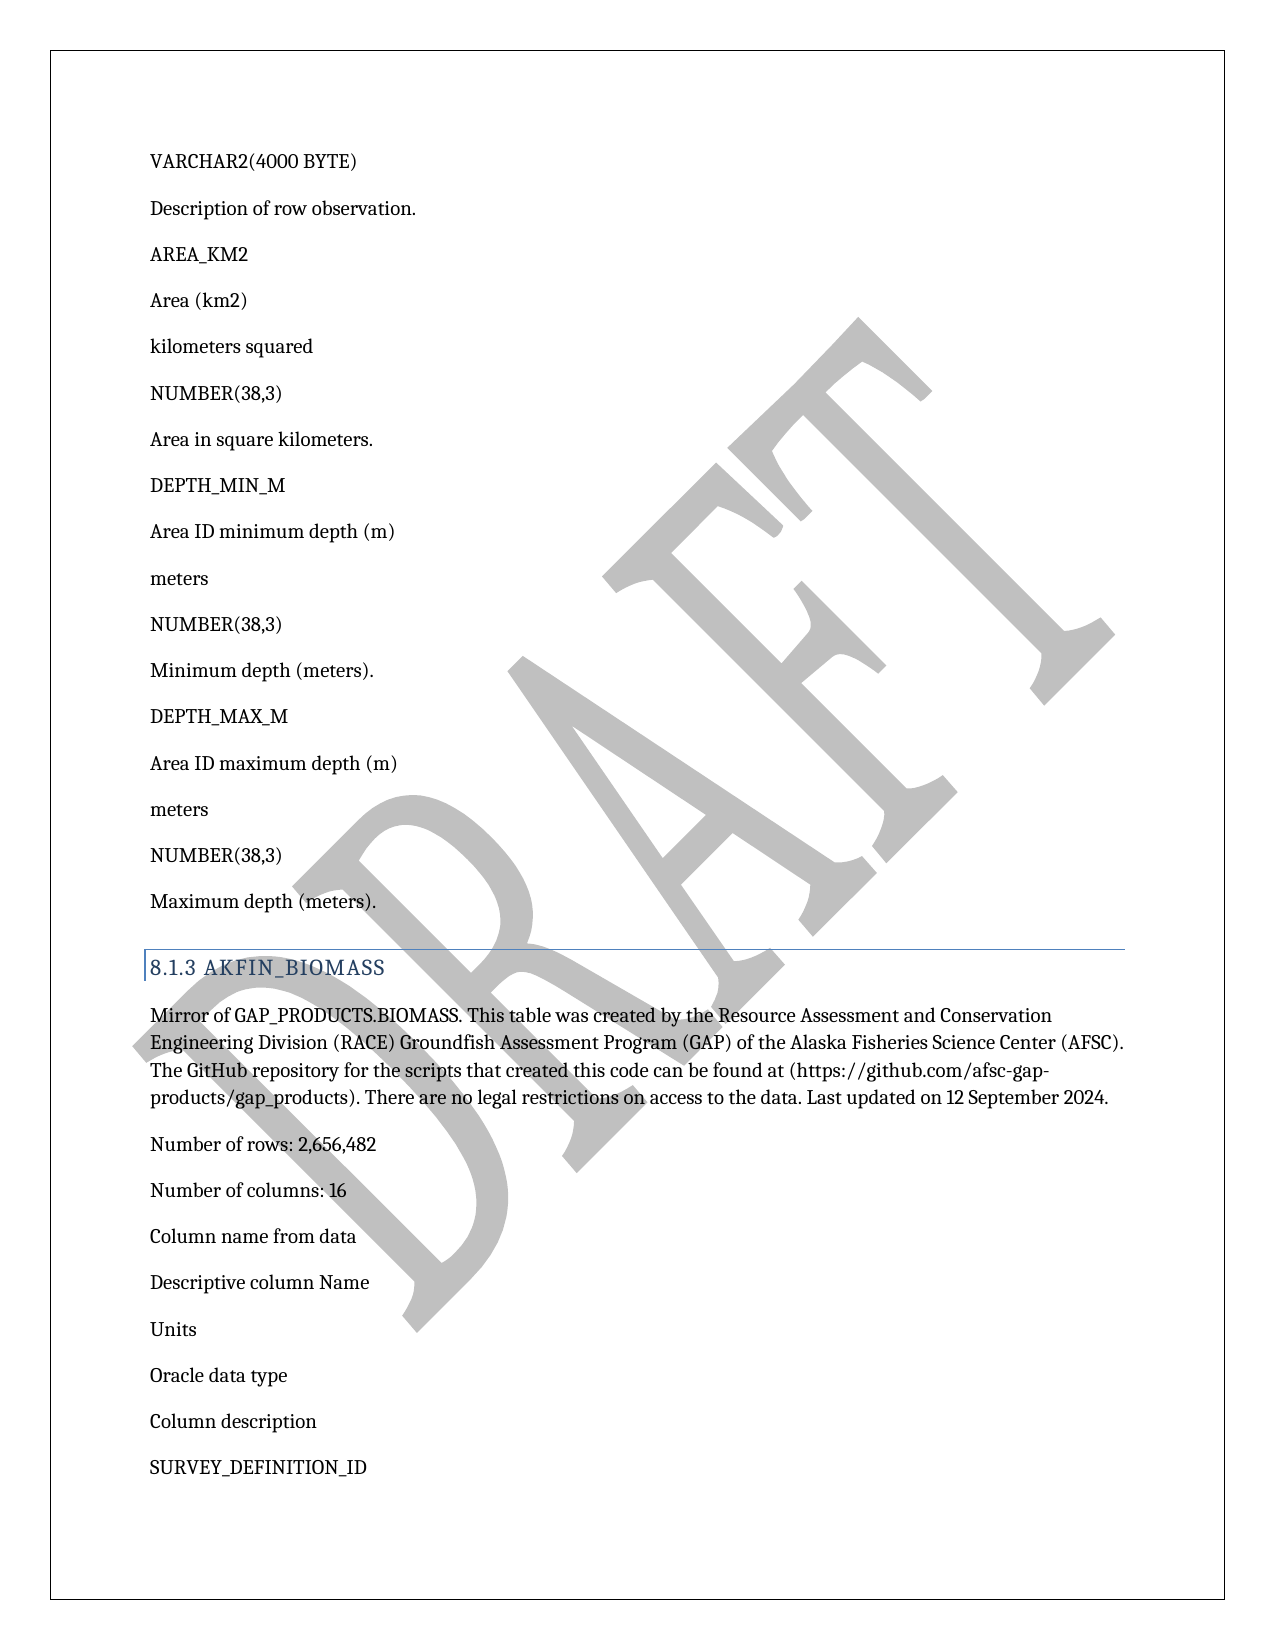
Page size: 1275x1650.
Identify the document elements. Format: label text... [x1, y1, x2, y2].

text Area (km2) [150, 289, 1125, 313]
subtitle 8.1.3 AKFIN_BIOMASS [146, 950, 1125, 981]
text Descriptive column Name [150, 1271, 1125, 1295]
text meters [150, 566, 1125, 590]
text DEPTH_MIN_M [150, 474, 1125, 498]
text DEPTH_MAX_M [150, 705, 1125, 729]
text NUMBER(38,3) [150, 381, 1125, 405]
text Units [150, 1317, 1125, 1341]
text Maximum depth (meters). [150, 890, 1125, 914]
text Mirror of GAP_PRODUCTS.BIOMASS. This table was created by the Resource Assessment and Conservation Engineering Division (RACE) Groundfish Assessment Program (GAP) of the Alaska Fisheries Science Center (AFSC). The GitHub repository for the scripts that created this code can be found at (https://github.com/afsc-gap-products/gap_products). There are no legal restrictions on access to the data. Last updated on 12 September 2024. [150, 1003, 1125, 1110]
text Minimum depth (meters). [150, 659, 1125, 683]
text Area in square kilometers. [150, 427, 1125, 451]
text NUMBER(38,3) [150, 844, 1125, 868]
text Area ID minimum depth (m) [150, 520, 1125, 544]
text Number of columns: 16 [150, 1178, 1125, 1202]
text Number of rows: 2,656,482 [150, 1132, 1125, 1156]
text meters [150, 797, 1125, 821]
text NUMBER(38,3) [150, 612, 1125, 636]
text SURVEY_DEFINITION_ID [150, 1456, 1125, 1480]
text VARCHAR2(4000 BYTE) [150, 150, 1125, 174]
text Description of row observation. [150, 196, 1125, 220]
text Oracle data type [150, 1363, 1125, 1387]
text Area ID maximum depth (m) [150, 751, 1125, 775]
text kilometers squared [150, 335, 1125, 359]
text Column description [150, 1410, 1125, 1434]
text Column name from data [150, 1225, 1125, 1249]
text AREA_KM2 [150, 242, 1125, 266]
